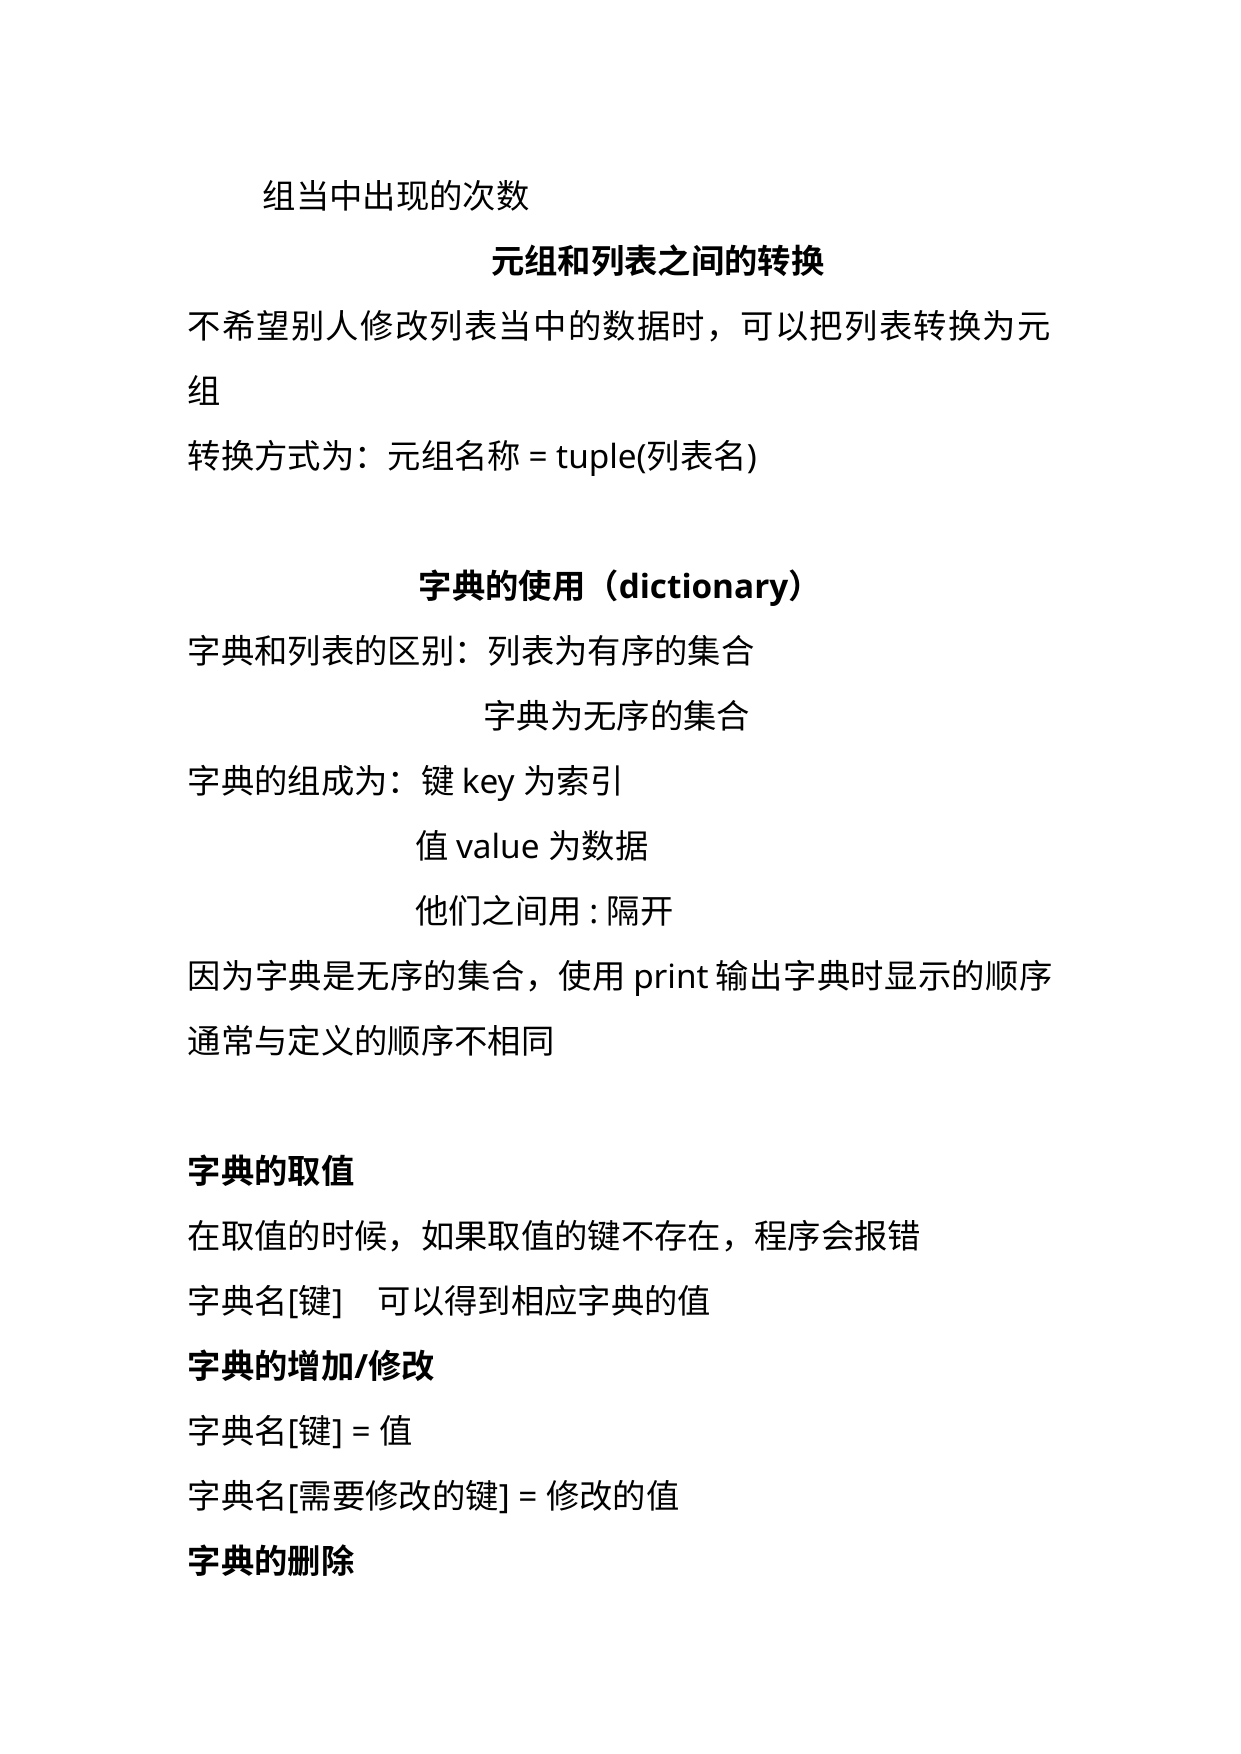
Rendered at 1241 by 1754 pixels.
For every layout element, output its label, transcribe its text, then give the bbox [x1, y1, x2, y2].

text 值 value 为数据 [187, 812, 1053, 877]
text 字典名[键] 可以得到相应字典的值 [187, 1267, 1053, 1332]
text 字典的使用（dictionary） [187, 552, 1053, 617]
text 他们之间用 : 隔开 [187, 877, 1053, 942]
text 字典为无序的集合 [450, 682, 1053, 747]
text 字典名[需要修改的键] = 修改的值 [187, 1462, 1053, 1527]
text 元组和列表之间的转换 [262, 227, 1053, 292]
text 转换方式为：元组名称 = tuple(列表名) [187, 422, 1053, 487]
text 在取值的时候，如果取值的键不存在，程序会报错 [187, 1202, 1053, 1267]
text 字典的增加/修改 [187, 1332, 1053, 1397]
text 因为字典是无序的集合，使用print输出字典时显示的顺序通常与定义的顺序不相同 [187, 942, 1053, 1072]
text 字典的删除 [187, 1527, 1053, 1592]
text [262, 162, 1053, 227]
text 不希望别人修改列表当中的数据时，可以把列表转换为元组 [187, 292, 1053, 422]
text 字典和列表的区别：列表为有序的集合 [187, 617, 1053, 682]
text 字典的组成为：键 key 为索引 [187, 747, 1053, 812]
text 字典名[键] = 值 [187, 1397, 1053, 1462]
text 字典的取值 [187, 1137, 1053, 1202]
